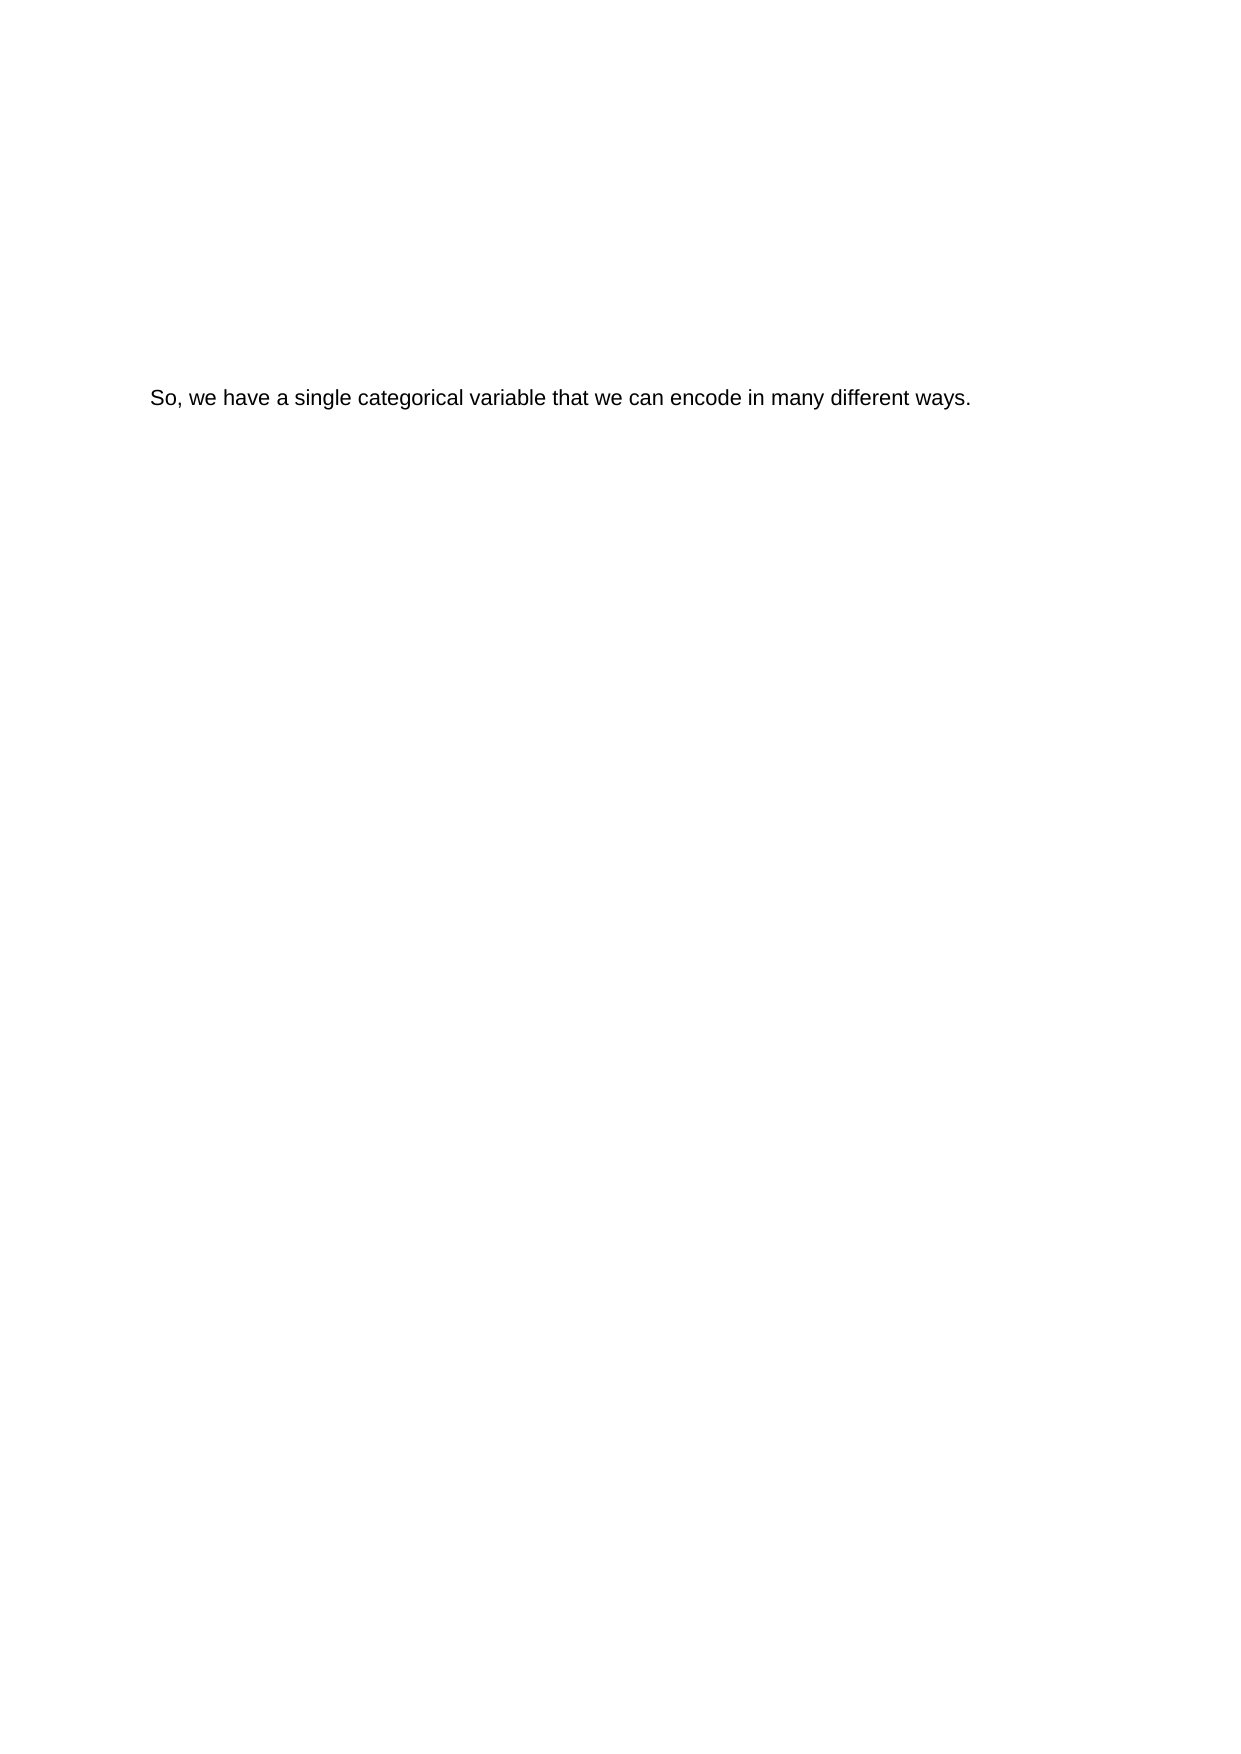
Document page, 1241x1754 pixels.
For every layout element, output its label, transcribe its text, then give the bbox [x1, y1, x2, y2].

text So, we have a single categorical variable that we can encode in many different ways. [150, 385, 1090, 410]
